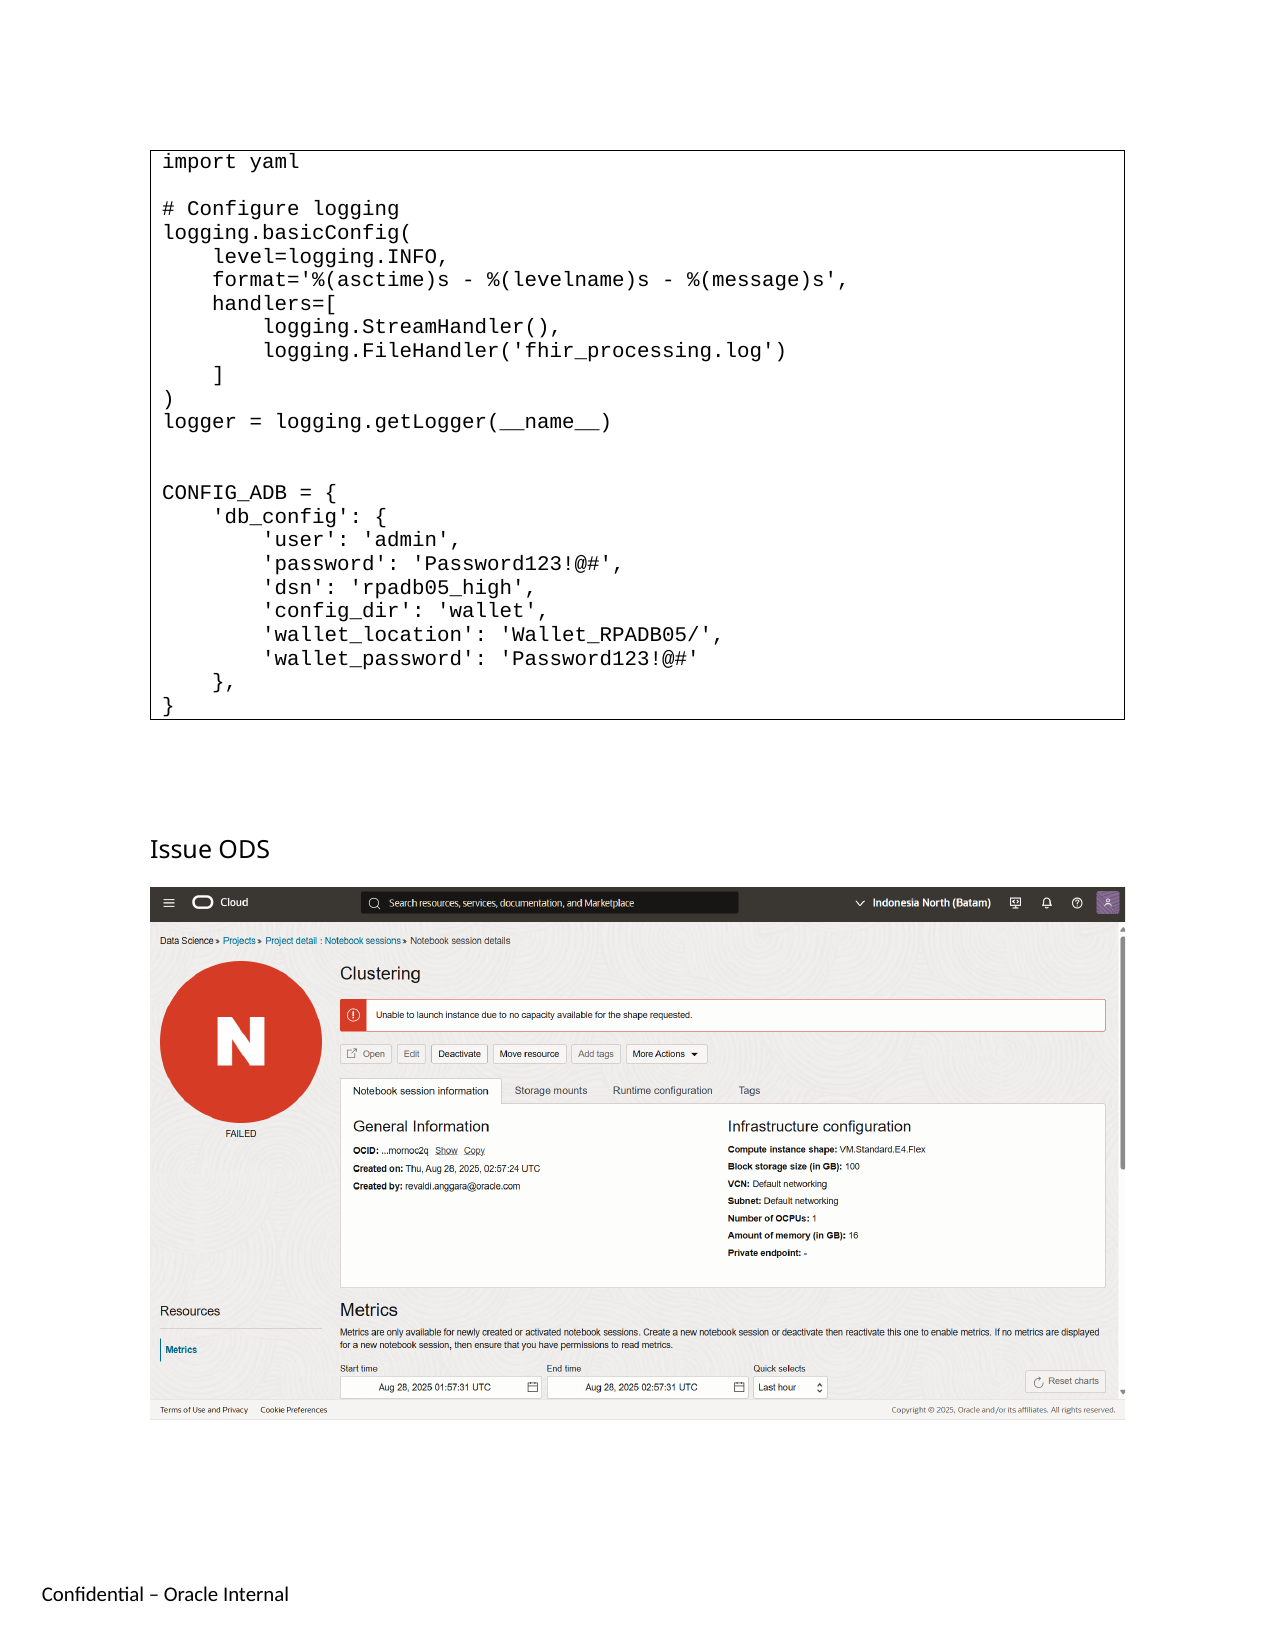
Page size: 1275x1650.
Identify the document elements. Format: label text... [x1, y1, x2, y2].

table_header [151, 151, 1124, 718]
picture [150, 887, 1125, 1420]
text Issue ODS [150, 831, 1125, 865]
